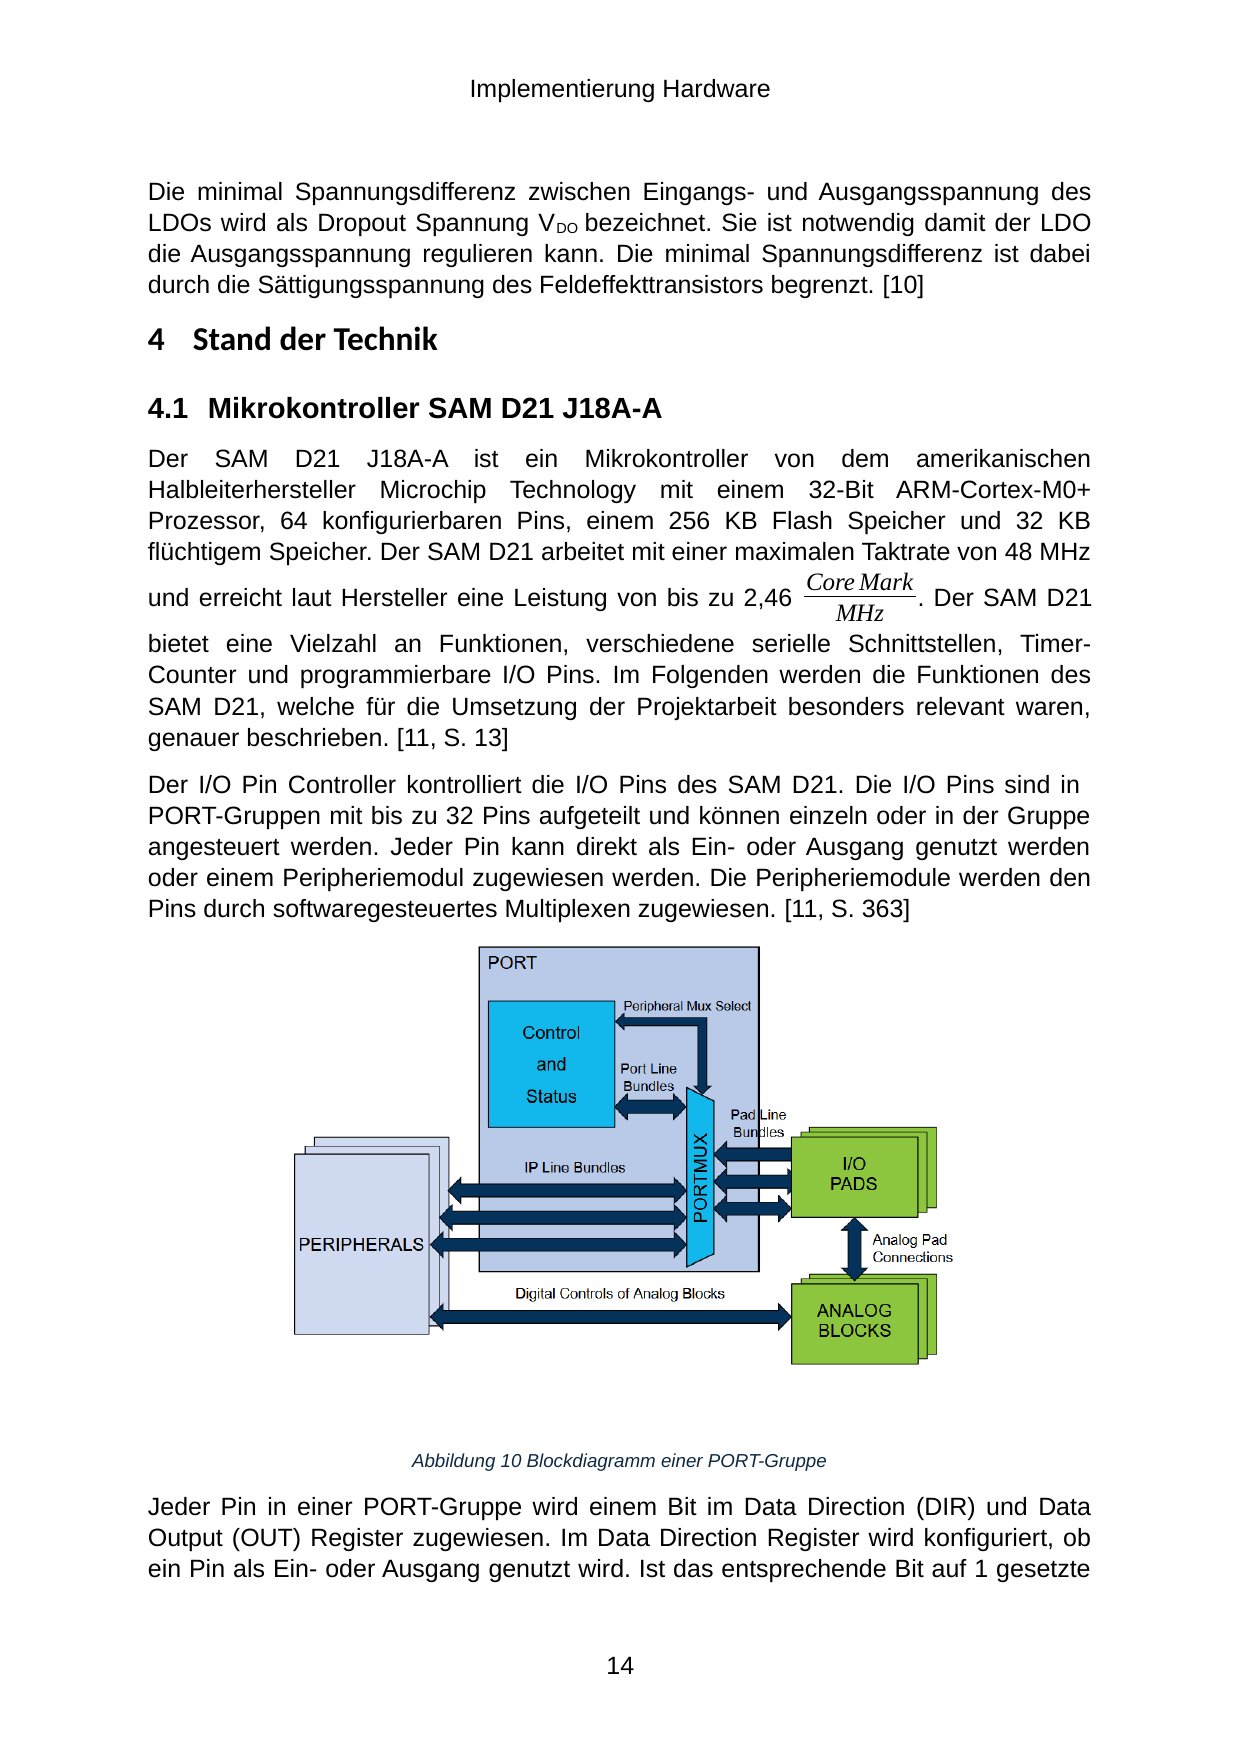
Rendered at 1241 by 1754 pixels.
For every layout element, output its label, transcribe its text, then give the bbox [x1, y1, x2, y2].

text Die minimal Spannungsdifferenz zwischen Eingangs- und Ausgangsspannung des LDOs wird als Dropout Spannung VDO bezeichnet. Sie ist notwendig damit der LDO die Ausgangsspannung regulieren kann. Die minimal Spannungsdifferenz ist dabei durch die Sättigungsspannung des Feldeffekttransistors begrenzt. [10] [148, 177, 1092, 299]
text Der I/O Pin Controller kontrolliert die I/O Pins des SAM D21. Die I/O Pins sind in PORT-Gruppen mit bis zu 32 Pins aufgeteilt und können einzeln oder in der Gruppe angesteuert werden. Jeder Pin kann direkt als Ein- oder Ausgang genutzt werden oder einem Peripheriemodul zugewiesen werden. Die Peripheriemodule werden den Pins durch softwaregesteuertes Multiplexen zugewiesen. [11, S. 363] [148, 770, 1092, 923]
text Abbildung 10 Blockdiagramm einer PORT-Gruppe [148, 1450, 1092, 1472]
text Der SAM D21 J18A-A ist ein Mikrokontroller von dem amerikanischen Halbleiterhersteller Microchip Technology mit einem 32-Bit ARM-Cortex-M0+ Prozessor, 64 konfigurierbaren Pins, einem 256 KB Flash Speicher und 32 KB flüchtigem Speicher. Der SAM D21 arbeitet mit einer maximalen Taktrate von 48 MHz und erreicht laut Hersteller eine Leistung von bis zu 2,46 . Der SAM D21 bietet eine Vielzahl an Funktionen, verschiedene serielle Schnittstellen, Timer-Counter und programmierbare I/O Pins. Im Folgenden werden die Funktionen des SAM D21, welche für die Umsetzung der Projektarbeit besonders relevant waren, genauer beschrieben. [11, S. 13] [148, 444, 1092, 751]
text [148, 1492, 1092, 1583]
subtitle Stand der Technik [148, 318, 1092, 359]
picture [267, 941, 973, 1381]
subtitle Mikrokontroller SAM D21 J18A-A [148, 391, 1092, 425]
